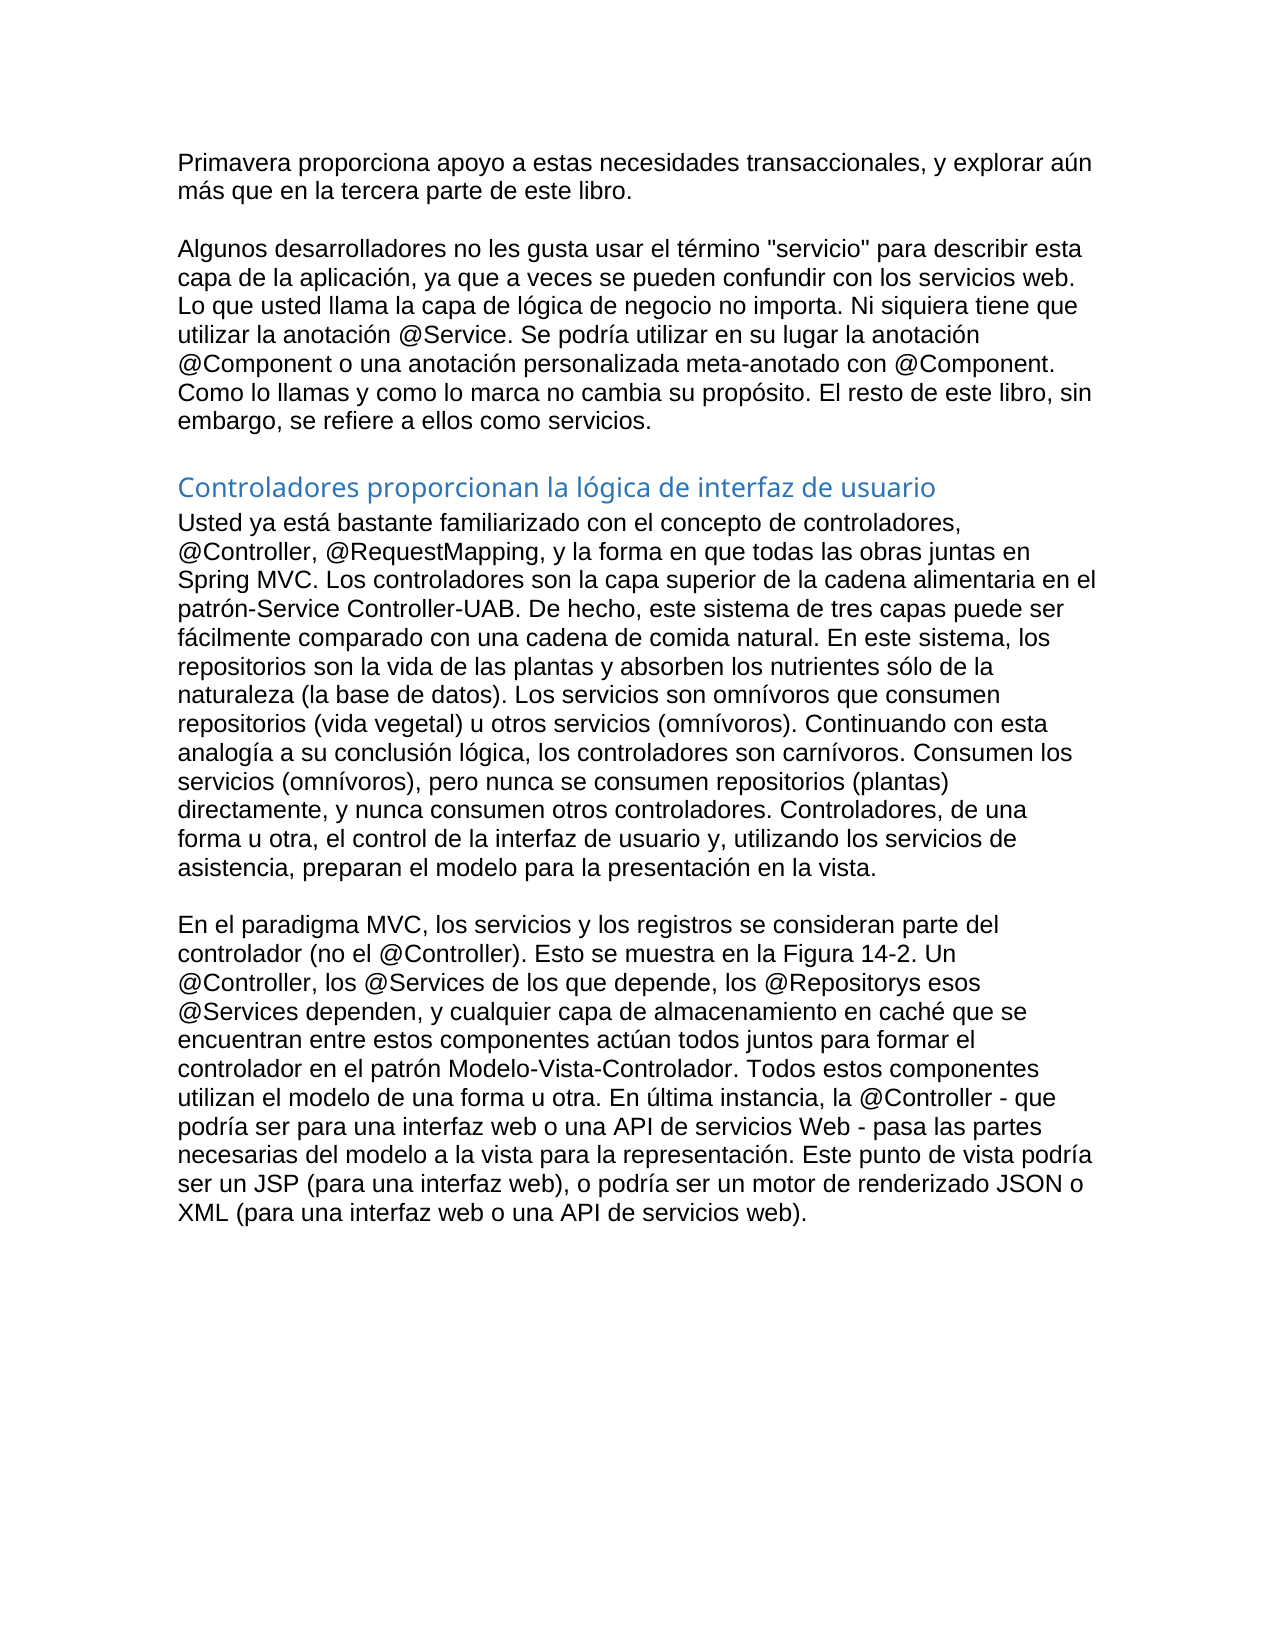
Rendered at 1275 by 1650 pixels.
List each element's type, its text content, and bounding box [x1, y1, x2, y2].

text Algunos desarrolladores no les gusta usar el término "servicio" para describir esta capa de la aplicación, ya que a veces se pueden confundir con los servicios web. Lo que usted llama la capa de lógica de negocio no importa. Ni siquiera tiene que utilizar la anotación @Service. Se podría utilizar en su lugar la anotación @Component o una anotación personalizada meta-anotado con @Component. Como lo llamas y como lo marca no cambia su propósito. El resto de este libro, sin embargo, se refiere a ellos como servicios. [177, 234, 1098, 435]
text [177, 148, 1098, 205]
text En el paradigma MVC, los servicios y los registros se consideran parte del controlador (no el @Controller). Esto se muestra en la Figura 14-2. Un @Controller, los @Services de los que depende, los @Repositorys esos @Services dependen, y cualquier capa de almacenamiento en caché que se encuentran entre estos componentes actúan todos juntos para formar el controlador en el patrón Modelo-Vista-Controlador. Todos estos componentes utilizan el modelo de una forma u otra. En última instancia, la @Controller - que podría ser para una interfaz web o una API de servicios Web - pasa las partes necesarias del modelo a la vista para la representación. Este punto de vista podría ser un JSP (para una interfaz web), o podría ser un motor de renderizado JSON o XML (para una interfaz web o una API de servicios web). [177, 910, 1098, 1227]
subtitle Controladores proporcionan la lógica de interfaz de usuario [177, 468, 1098, 505]
text Usted ya está bastante familiarizado con el concepto de controladores, @Controller, @RequestMapping, y la forma en que todas las obras juntas en Spring MVC. Los controladores son la capa superior de la cadena alimentaria en el patrón-Service Controller-UAB. De hecho, este sistema de tres capas puede ser fácilmente comparado con una cadena de comida natural. En este sistema, los repositorios son la vida de las plantas y absorben los nutrientes sólo de la naturaleza (la base de datos). Los servicios son omnívoros que consumen repositorios (vida vegetal) u otros servicios (omnívoros). Continuando con esta analogía a su conclusión lógica, los controladores son carnívoros. Consumen los servicios (omnívoros), pero nunca se consumen repositorios (plantas) directamente, y nunca consumen otros controladores. Controladores, de una forma u otra, el control de la interfaz de usuario y, utilizando los servicios de asistencia, preparan el modelo para la presentación en la vista. [177, 508, 1098, 882]
